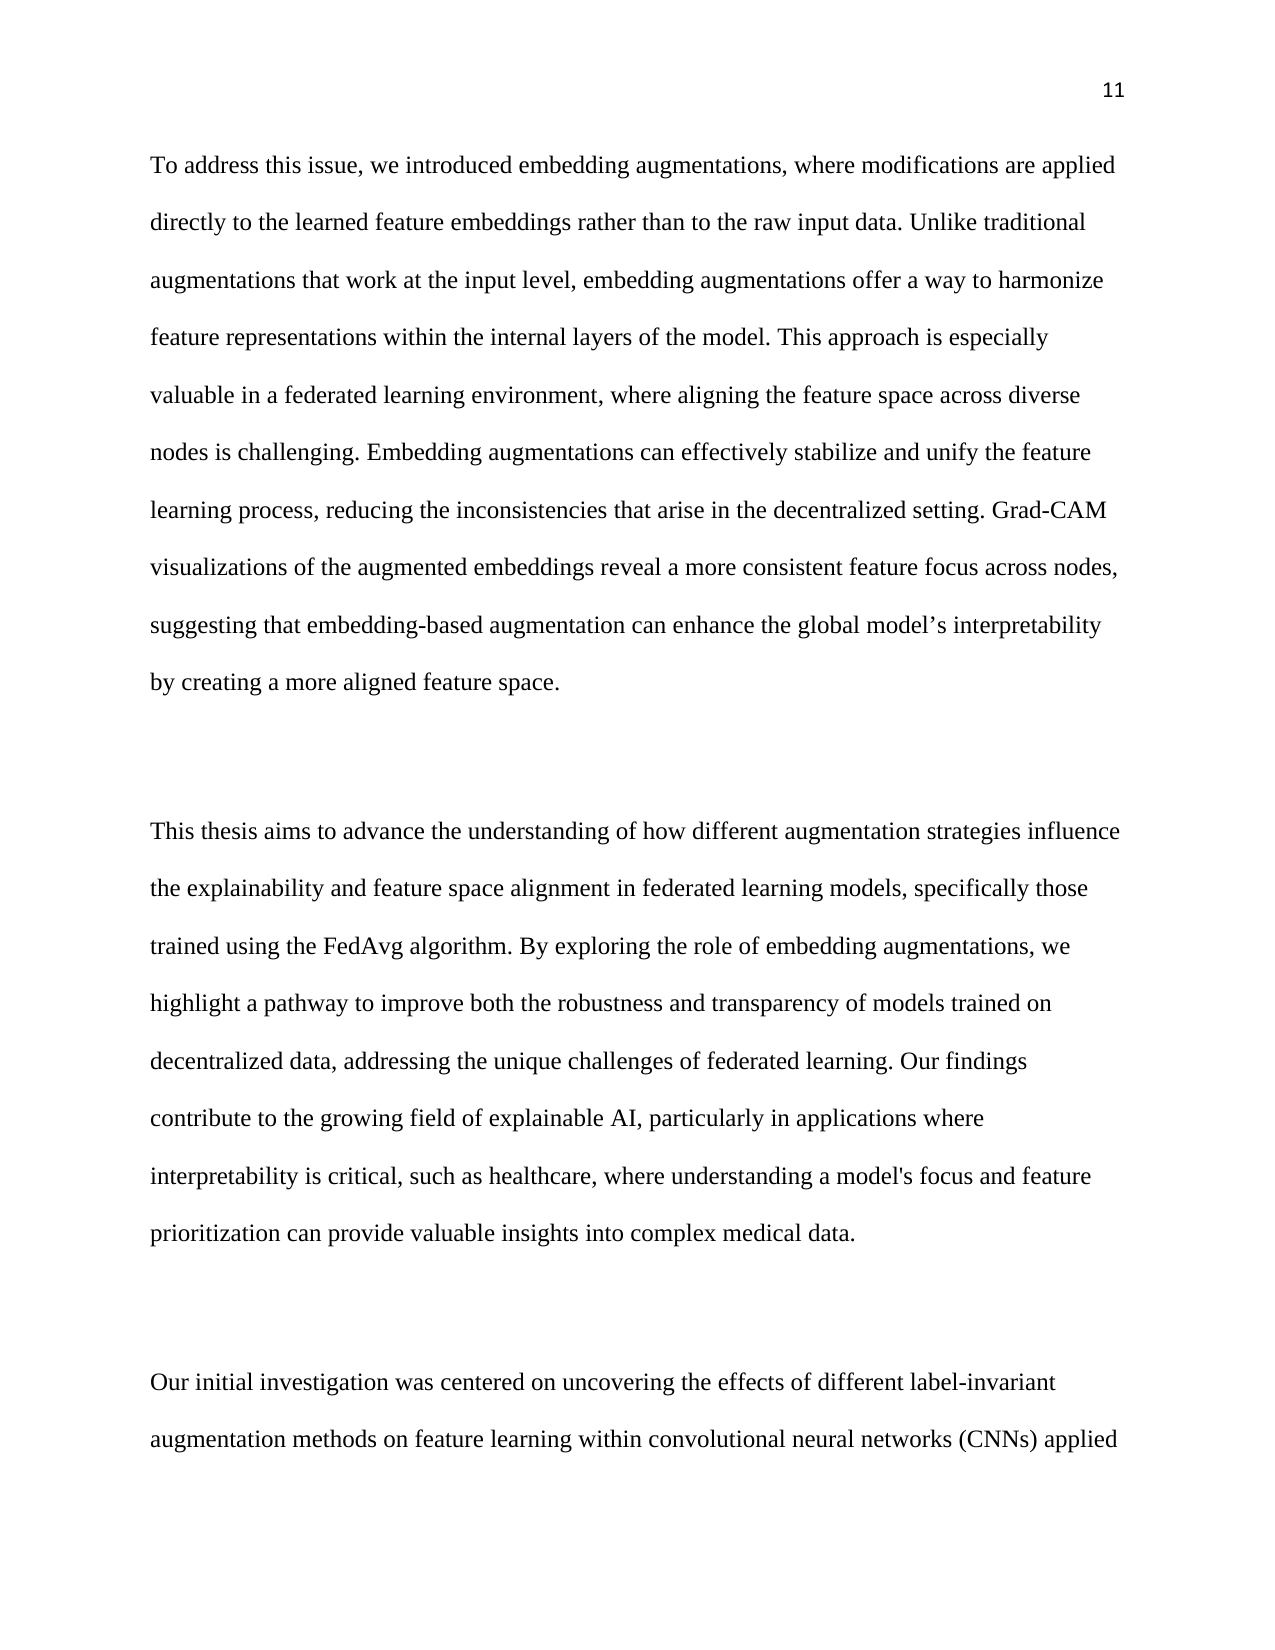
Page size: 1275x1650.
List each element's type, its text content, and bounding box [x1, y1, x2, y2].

text This thesis aims to advance the understanding of how different augmentation strategies influence the explainability and feature space alignment in federated learning models, specifically those trained using the FedAvg algorithm. By exploring the role of embedding augmentations, we highlight a pathway to improve both the robustness and transparency of models trained on decentralized data, addressing the unique challenges of federated learning. Our findings contribute to the growing field of explainable AI, particularly in applications where interpretability is critical, such as healthcare, where understanding a model's focus and feature prioritization can provide valuable insights into complex medical data. [150, 816, 1125, 1247]
text To address this issue, we introduced embedding augmentations, where modifications are applied directly to the learned feature embeddings rather than to the raw input data. Unlike traditional augmentations that work at the input level, embedding augmentations offer a way to harmonize feature representations within the internal layers of the model. This approach is especially valuable in a federated learning environment, where aligning the feature space across diverse nodes is challenging. Embedding augmentations can effectively stabilize and unify the feature learning process, reducing the inconsistencies that arise in the decentralized setting. Grad-CAM visualizations of the augmented embeddings reveal a more consistent feature focus across nodes, suggesting that embedding-based augmentation can enhance the global model’s interpretability by creating a more aligned feature space. [150, 150, 1125, 696]
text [150, 1367, 1125, 1453]
